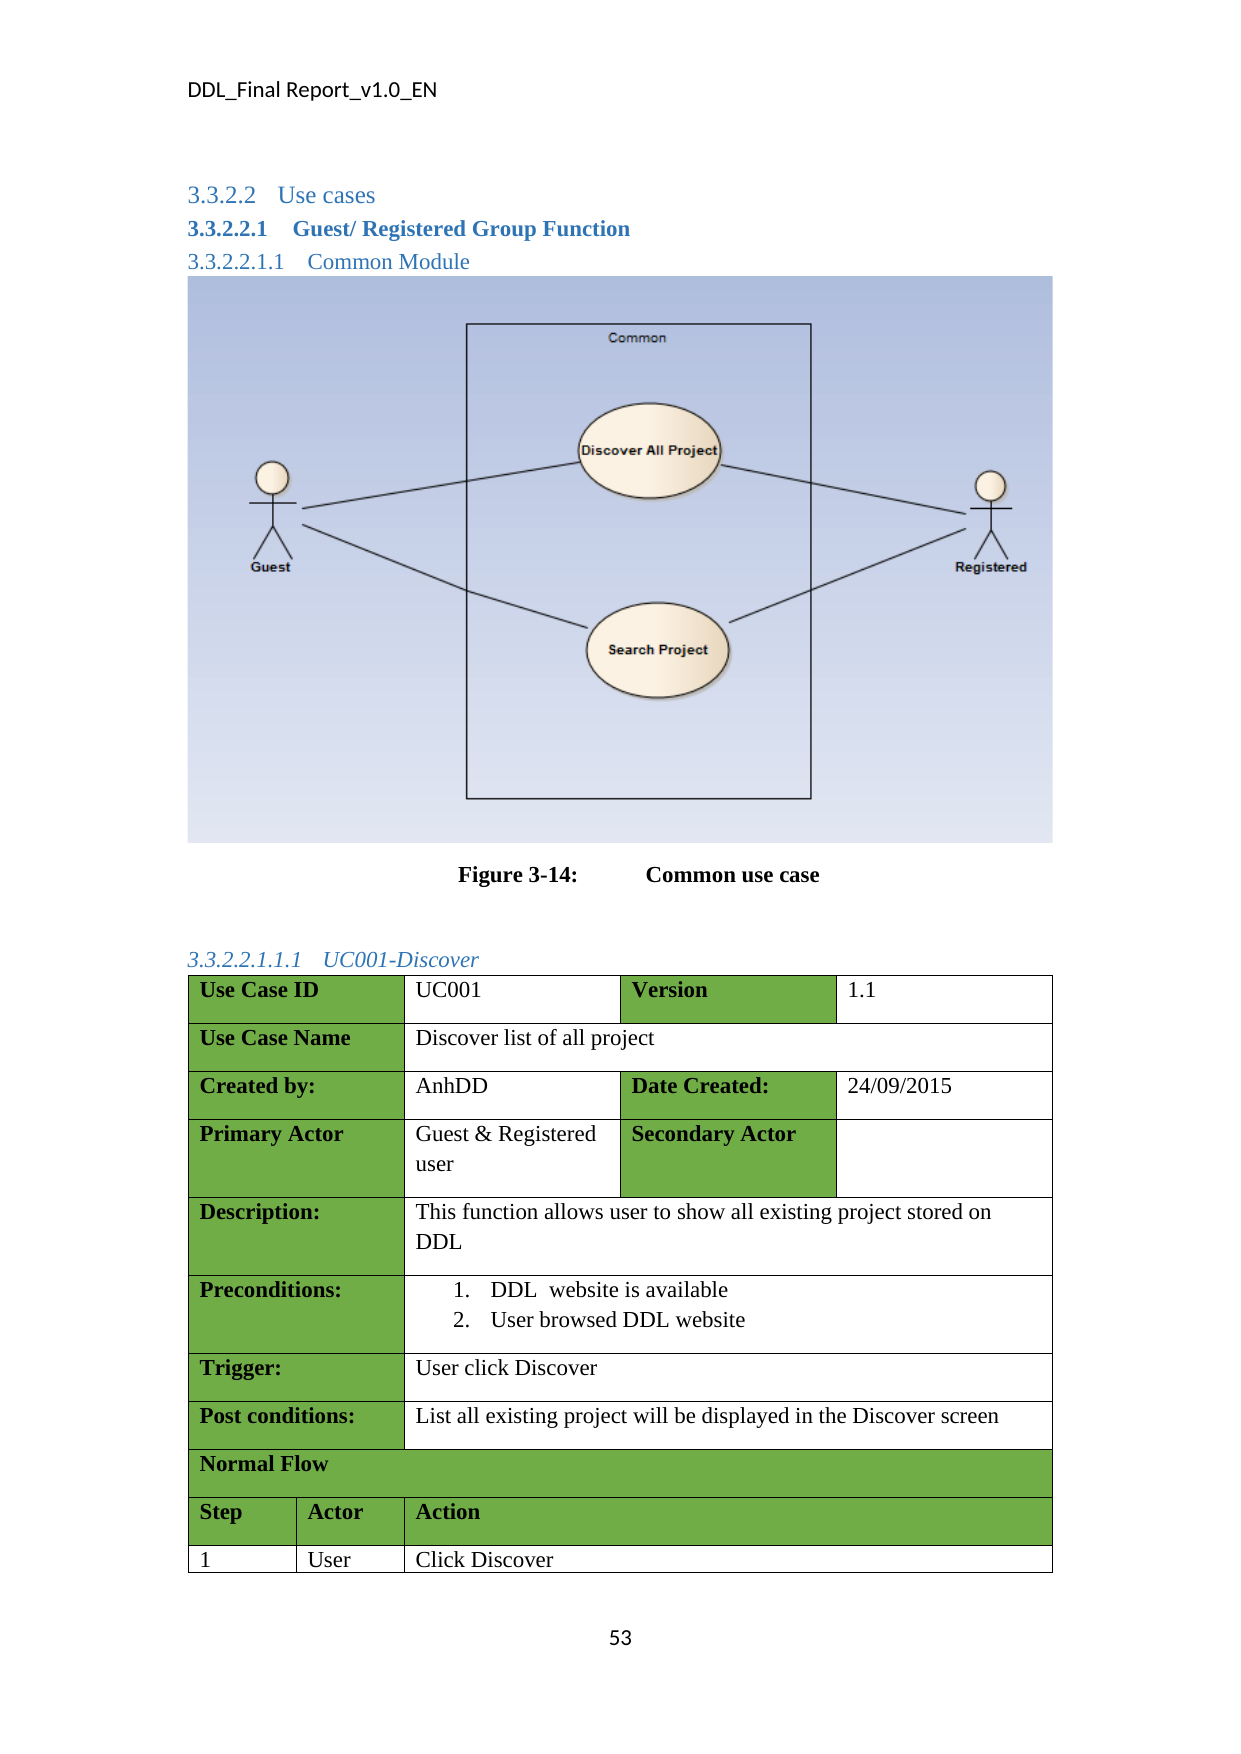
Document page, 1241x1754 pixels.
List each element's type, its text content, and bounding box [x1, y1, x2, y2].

table_cell Secondary Actor [621, 1120, 836, 1197]
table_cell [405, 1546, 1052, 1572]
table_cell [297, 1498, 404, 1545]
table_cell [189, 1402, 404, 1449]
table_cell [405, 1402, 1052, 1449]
table_cell This function allows user to show all existing project stored on DDL [405, 1198, 1052, 1275]
picture [187, 276, 1053, 843]
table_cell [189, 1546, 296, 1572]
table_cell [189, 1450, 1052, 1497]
table_cell Primary Actor [189, 1120, 404, 1197]
table_cell Use Case Name [189, 1024, 404, 1071]
table_header 1.1 [837, 976, 1052, 1023]
table_cell Date Created: [621, 1072, 836, 1119]
table_cell Discover list of all project [405, 1024, 1052, 1071]
table_cell DDL website is available User browsed DDL website [405, 1276, 1052, 1353]
table_cell Description: [189, 1198, 404, 1275]
subtitle Guest/ Registered Group Function [187, 215, 1053, 242]
table_cell Preconditions: [189, 1276, 404, 1353]
subtitle Common Module [187, 248, 1053, 274]
text Common use case [225, 861, 1053, 887]
table_cell Created by: [189, 1072, 404, 1119]
subtitle UC001-Discover [187, 946, 1053, 973]
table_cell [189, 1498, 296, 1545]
subtitle Use cases [187, 180, 1053, 209]
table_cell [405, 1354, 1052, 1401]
table_header Use Case ID [189, 976, 404, 1023]
table_header Version [621, 976, 836, 1023]
table_cell Guest & Registered user [405, 1120, 620, 1197]
table_cell Trigger: [189, 1354, 404, 1401]
table_cell AnhDD [405, 1072, 620, 1119]
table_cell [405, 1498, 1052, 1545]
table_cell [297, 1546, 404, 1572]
table_cell [837, 1120, 1052, 1197]
table_cell 24/09/2015 [837, 1072, 1052, 1119]
table_header UC001 [405, 976, 620, 1023]
